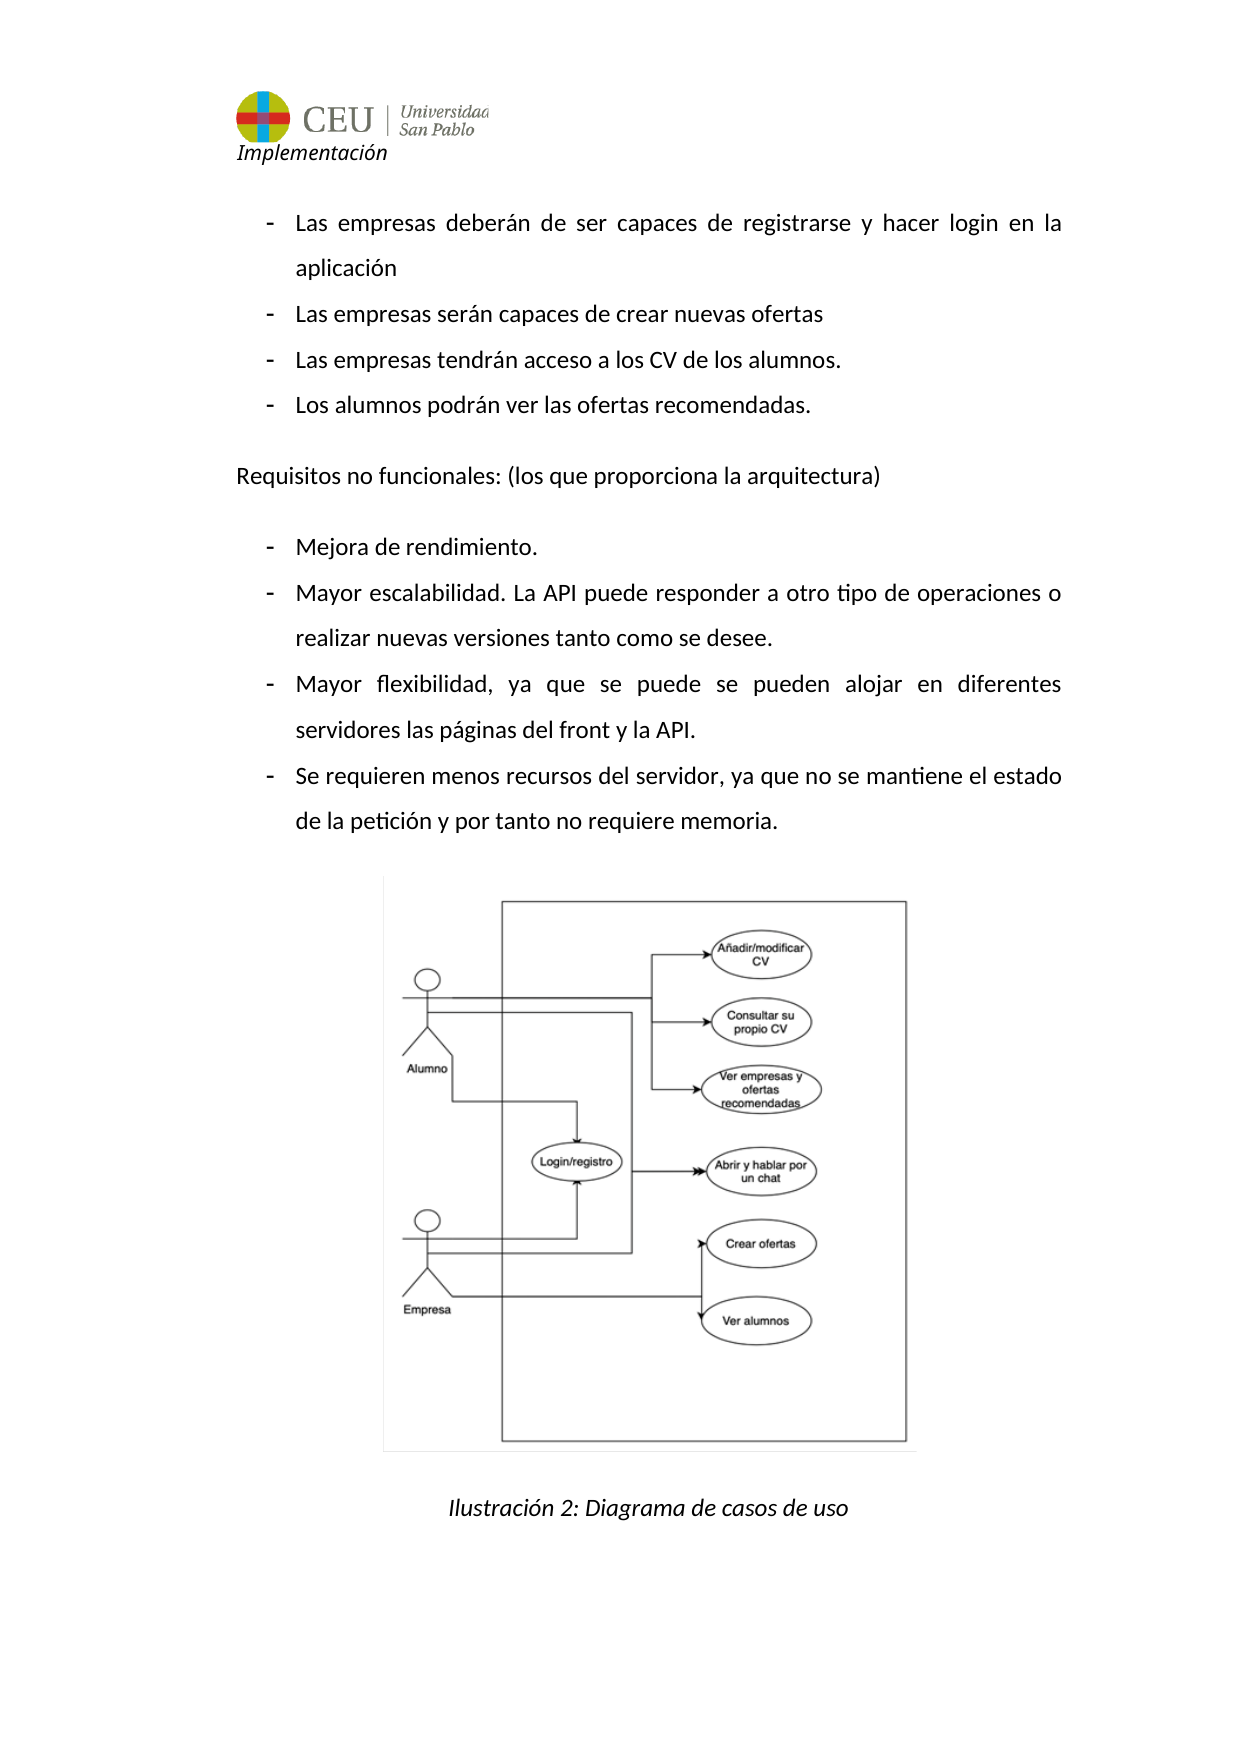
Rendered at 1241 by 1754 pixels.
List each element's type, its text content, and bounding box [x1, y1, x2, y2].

list Las empresas serán capaces de crear nuevas ofertas [266, 298, 1063, 329]
list Las empresas tendrán acceso a los CV de los alumnos. [266, 344, 1063, 374]
text Ilustración 2: Diagrama de casos de uso [236, 1492, 1063, 1523]
list Mayor escalabilidad. La API puede responder a otro tipo de operaciones o realizar nuevas versiones tanto como se desee. [266, 577, 1063, 653]
picture [382, 876, 917, 1453]
list Los alumnos podrán ver las ofertas recomendadas. [266, 390, 1063, 420]
text Requisitos no funcionales: (los que proporciona la arquitectura) [236, 460, 1063, 491]
picture [235, 89, 489, 143]
list Mayor flexibilidad, ya que se puede se pueden alojar en diferentes servidores las páginas del front y la API. [266, 668, 1063, 744]
list Mejora de rendimiento. [266, 531, 1063, 562]
list Se requieren menos recursos del servidor, ya que no se mantiene el estado de la petición y por tanto no requiere memoria. [266, 760, 1063, 836]
list Las empresas deberán de ser capaces de registrarse y hacer login en la aplicación [266, 207, 1063, 283]
